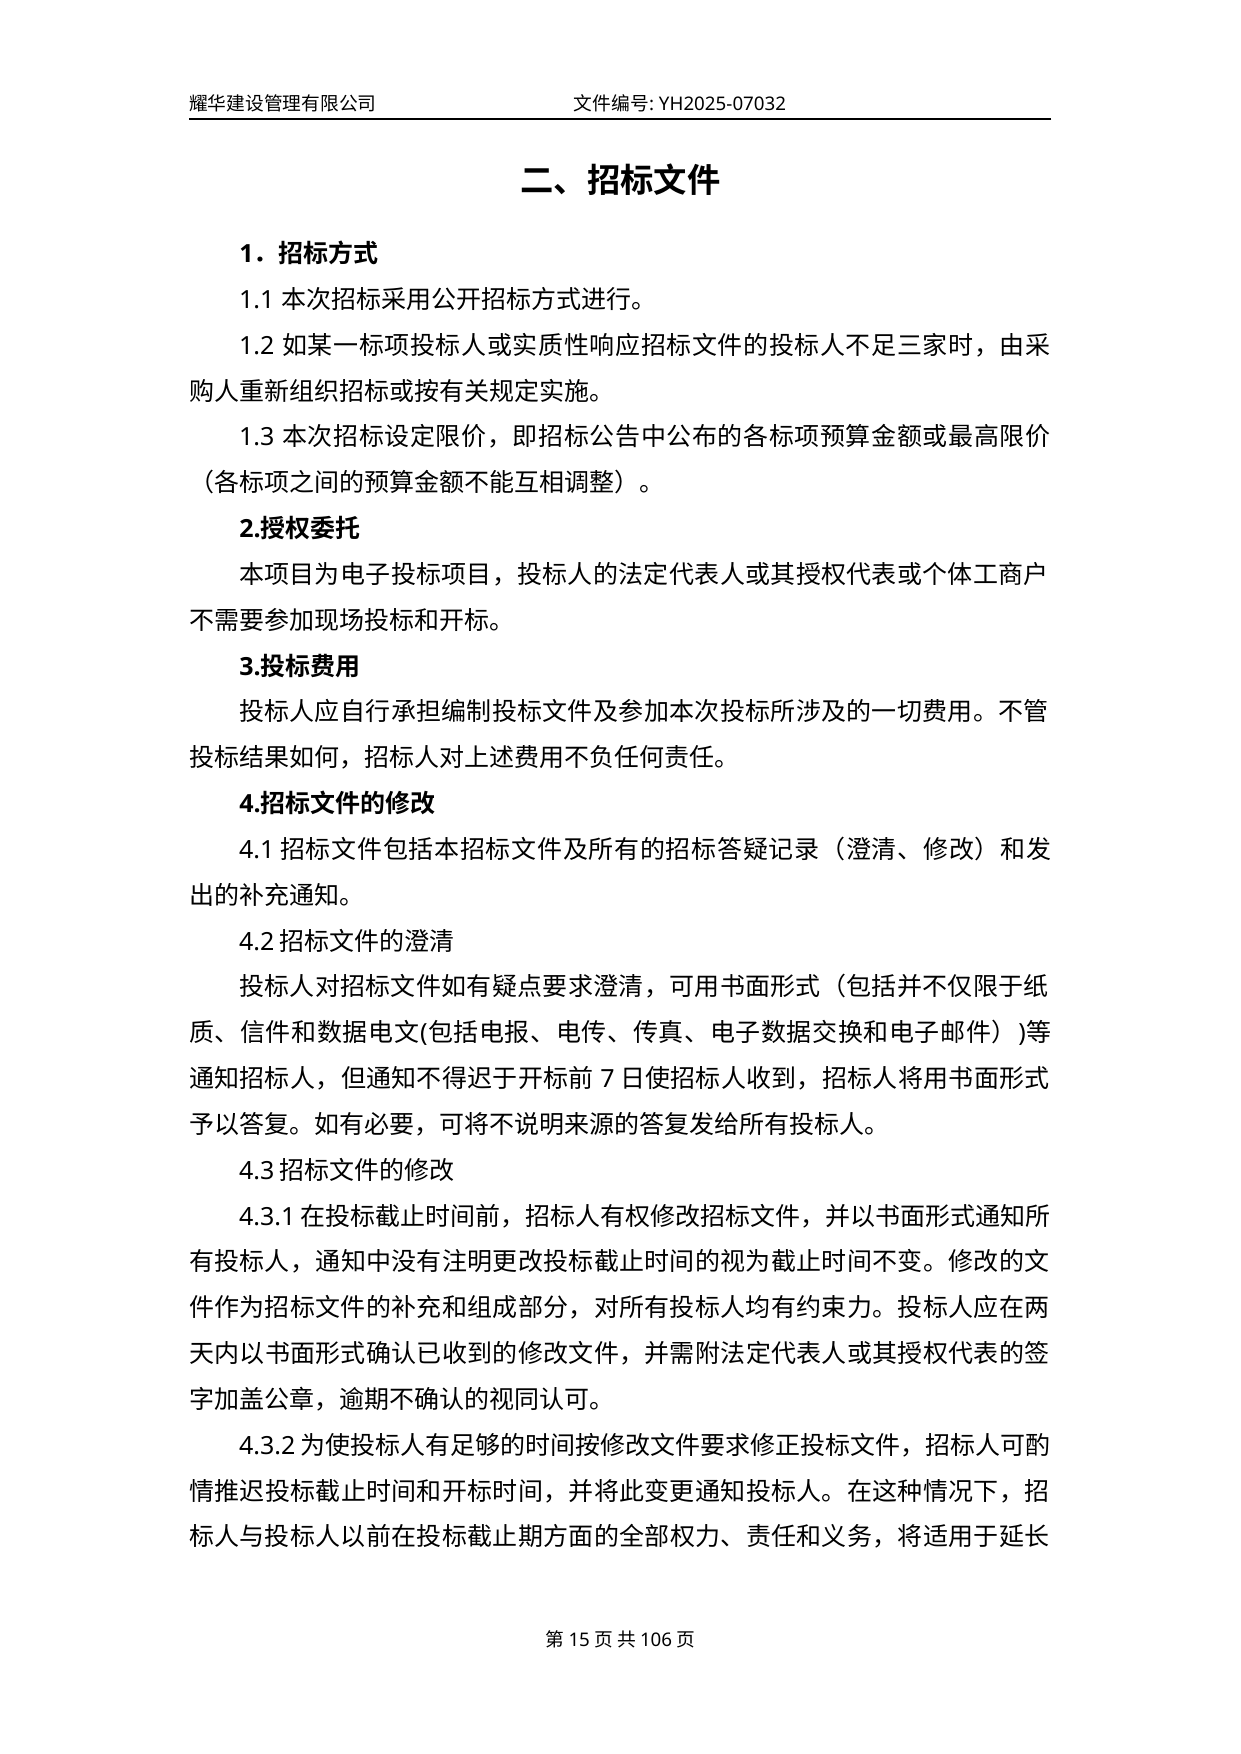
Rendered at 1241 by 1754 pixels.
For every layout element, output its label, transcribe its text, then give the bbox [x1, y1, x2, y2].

text 本项目为电子投标项目，投标人的法定代表人或其授权代表或个体工商户不需要参加现场投标和开标。 [189, 547, 1051, 638]
text 1.1 本次招标采用公开招标方式进行。 [189, 272, 1051, 317]
text 1.3 本次招标设定限价，即招标公告中公布的各标项预算金额或最高限价（各标项之间的预算金额不能互相调整）。 [189, 409, 1051, 501]
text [189, 1417, 1051, 1555]
text 二、招标文件 [189, 153, 1051, 202]
text 2.授权委托 [189, 501, 1051, 547]
text 投标人应自行承担编制投标文件及参加本次投标所涉及的一切费用。不管投标结果如何，招标人对上述费用不负任何责任。 [189, 684, 1051, 776]
text 1.2 如某一标项投标人或实质性响应招标文件的投标人不足三家时，由采购人重新组织招标或按有关规定实施。 [189, 317, 1051, 409]
text 3.投标费用 [189, 638, 1051, 684]
text 4.2招标文件的澄清 [189, 913, 1051, 959]
text 4.3招标文件的修改 [189, 1142, 1051, 1188]
text 投标人对招标文件如有疑点要求澄清，可用书面形式（包括并不仅限于纸质、信件和数据电文(包括电报、电传、传真、电子数据交换和电子邮件）)等通知招标人，但通知不得迟于开标前7日使招标人收到，招标人将用书面形式予以答复。如有必要，可将不说明来源的答复发给所有投标人。 [189, 959, 1051, 1142]
text 4.1招标文件包括本招标文件及所有的招标答疑记录（澄清、修改）和发出的补充通知。 [189, 822, 1051, 913]
text 4.3.1在投标截止时间前，招标人有权修改招标文件，并以书面形式通知所有投标人，通知中没有注明更改投标截止时间的视为截止时间不变。修改的文件作为招标文件的补充和组成部分，对所有投标人均有约束力。投标人应在两天内以书面形式确认已收到的修改文件，并需附法定代表人或其授权代表的签字加盖公章，逾期不确认的视同认可。 [189, 1188, 1051, 1417]
text 1．招标方式 [189, 226, 1051, 272]
text 4.招标文件的修改 [189, 776, 1051, 822]
